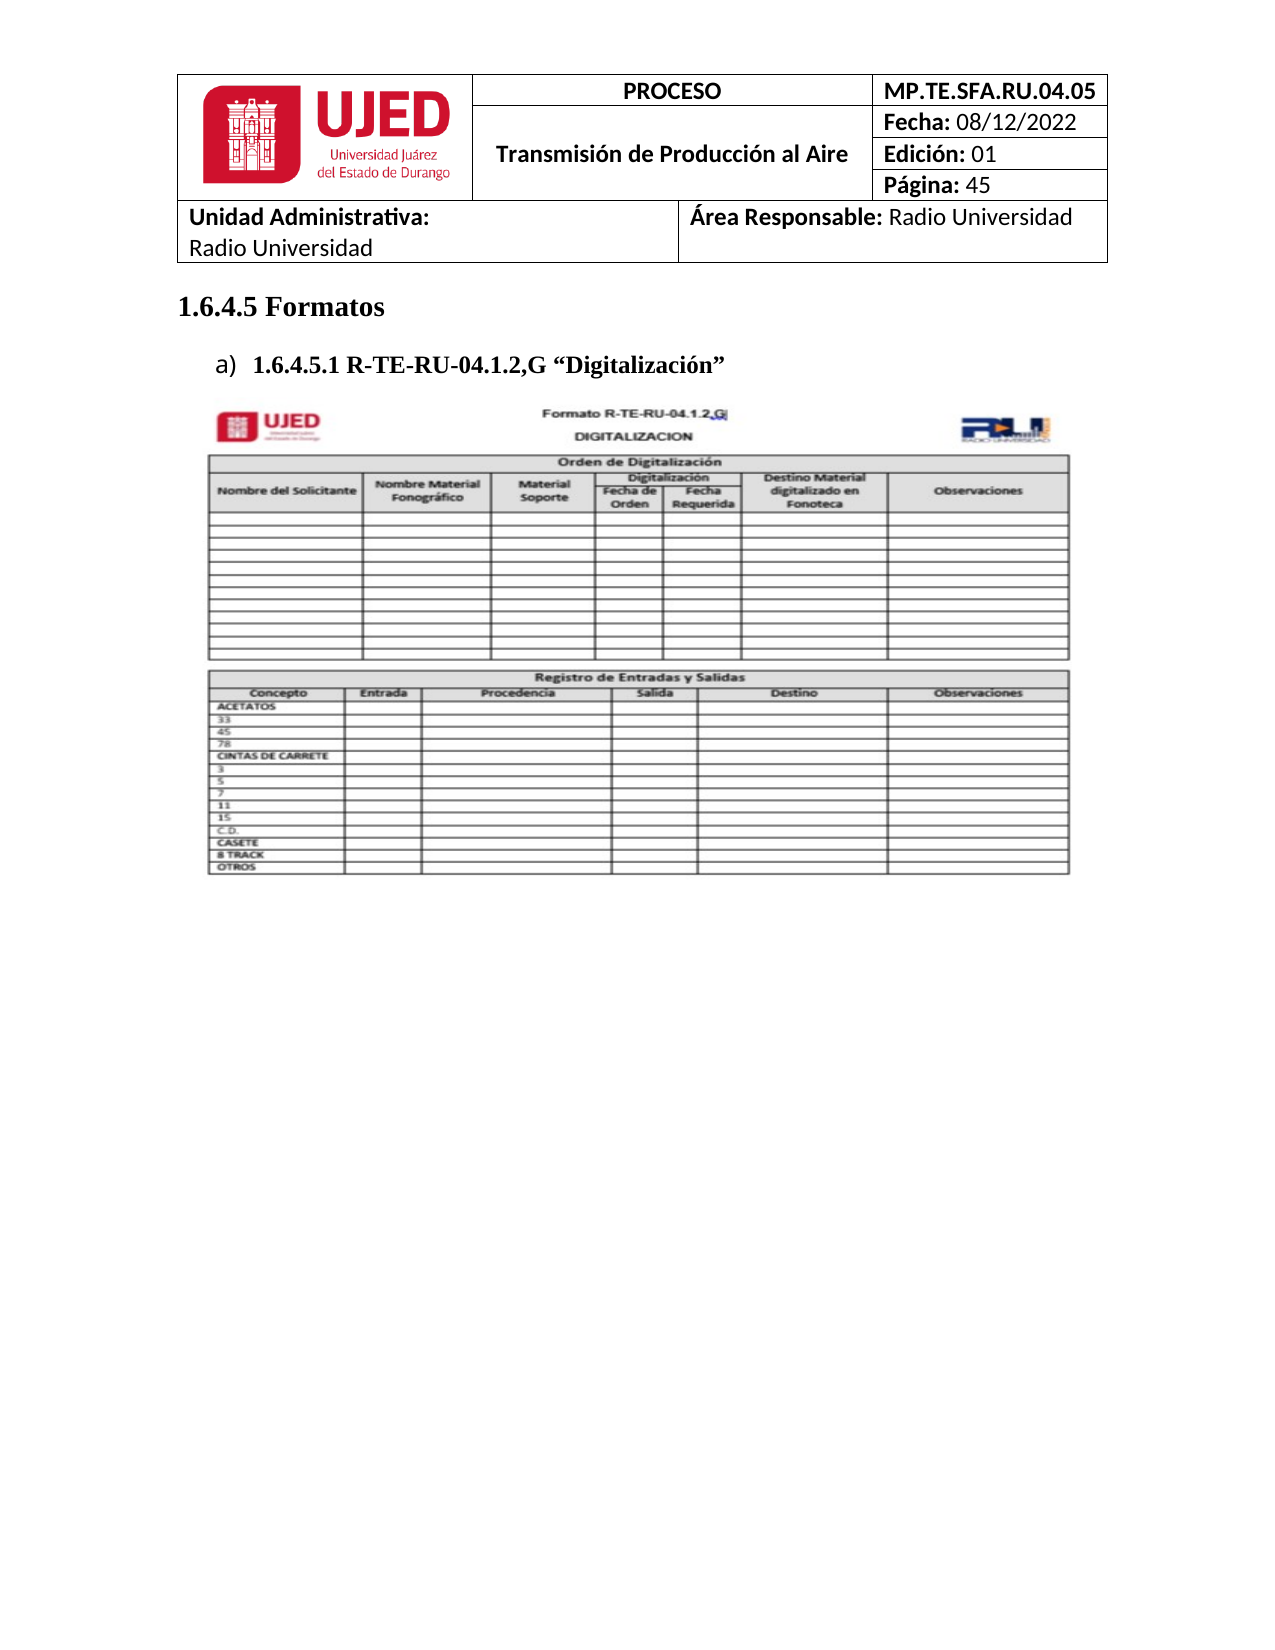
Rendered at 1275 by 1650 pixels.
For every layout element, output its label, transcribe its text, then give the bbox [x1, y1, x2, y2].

subtitle 1.6.4.5 Formatos [177, 289, 1098, 322]
picture [191, 397, 1084, 885]
picture [188, 75, 457, 193]
list 1.6.4.5.1 R-TE-RU-04.1.2,G “Digitalización” [215, 347, 1098, 381]
